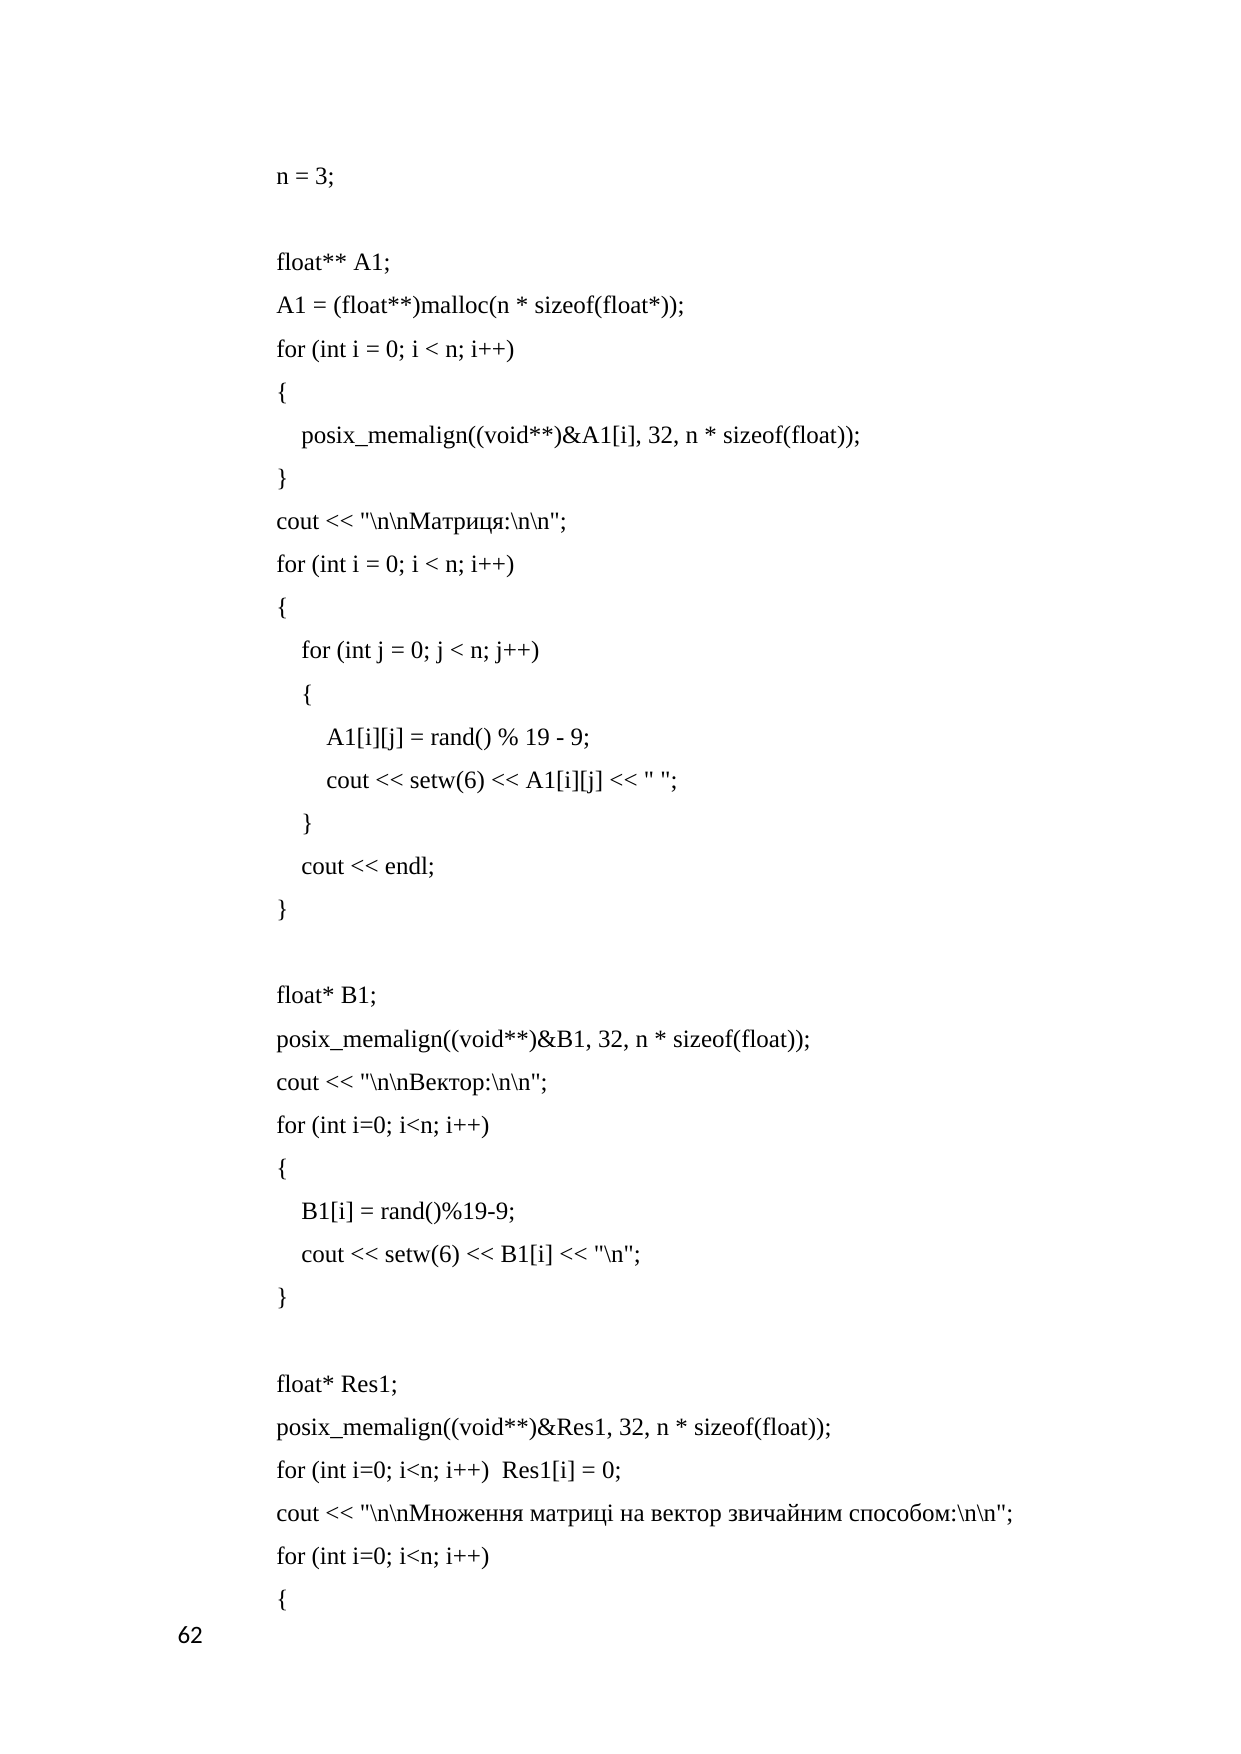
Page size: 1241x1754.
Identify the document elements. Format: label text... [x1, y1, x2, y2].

text for (int i=0; i<n; i++) [177, 1541, 1181, 1570]
text for (int i = 0; i < n; i++) [177, 549, 1181, 578]
text float* B1; [177, 981, 1181, 1009]
text A1 = (float**)malloc(n * sizeof(float*)); [177, 291, 1181, 319]
text n = 3; [177, 161, 1181, 190]
text for (int i = 0; i < n; i++) [177, 334, 1181, 362]
text } [177, 1282, 1181, 1311]
text { [177, 592, 1181, 621]
text float* Res1; [177, 1369, 1181, 1397]
text { [177, 1584, 1181, 1613]
text B1[i] = rand()%19-9; [177, 1196, 1181, 1225]
text cout << setw(6) << A1[i][j] << " "; [177, 765, 1181, 794]
text cout << endl; [177, 851, 1181, 880]
text for (int i=0; i<n; i++) Res1[i] = 0; [177, 1455, 1181, 1484]
text posix_memalign((void**)&Res1, 32, n * sizeof(float)); [177, 1412, 1181, 1441]
text A1[i][j] = rand() % 19 - 9; [177, 722, 1181, 751]
text for (int i=0; i<n; i++) [177, 1110, 1181, 1139]
text float** A1; [177, 247, 1181, 276]
text cout << "\n\nМноження матриці на вектор звичайним способом:\n\n"; [177, 1498, 1181, 1527]
text cout << "\n\nМатриця:\n\n"; [177, 506, 1181, 535]
text posix_memalign((void**)&B1, 32, n * sizeof(float)); [177, 1024, 1181, 1052]
text cout << "\n\nВектор:\n\n"; [177, 1067, 1181, 1096]
text for (int j = 0; j < n; j++) [177, 636, 1181, 664]
text } [177, 894, 1181, 923]
text } [177, 808, 1181, 837]
text { [177, 1153, 1181, 1182]
text { [177, 679, 1181, 707]
text { [177, 377, 1181, 406]
text } [177, 463, 1181, 492]
text cout << setw(6) << B1[i] << "\n"; [177, 1239, 1181, 1268]
text posix_memalign((void**)&A1[i], 32, n * sizeof(float)); [177, 420, 1181, 449]
